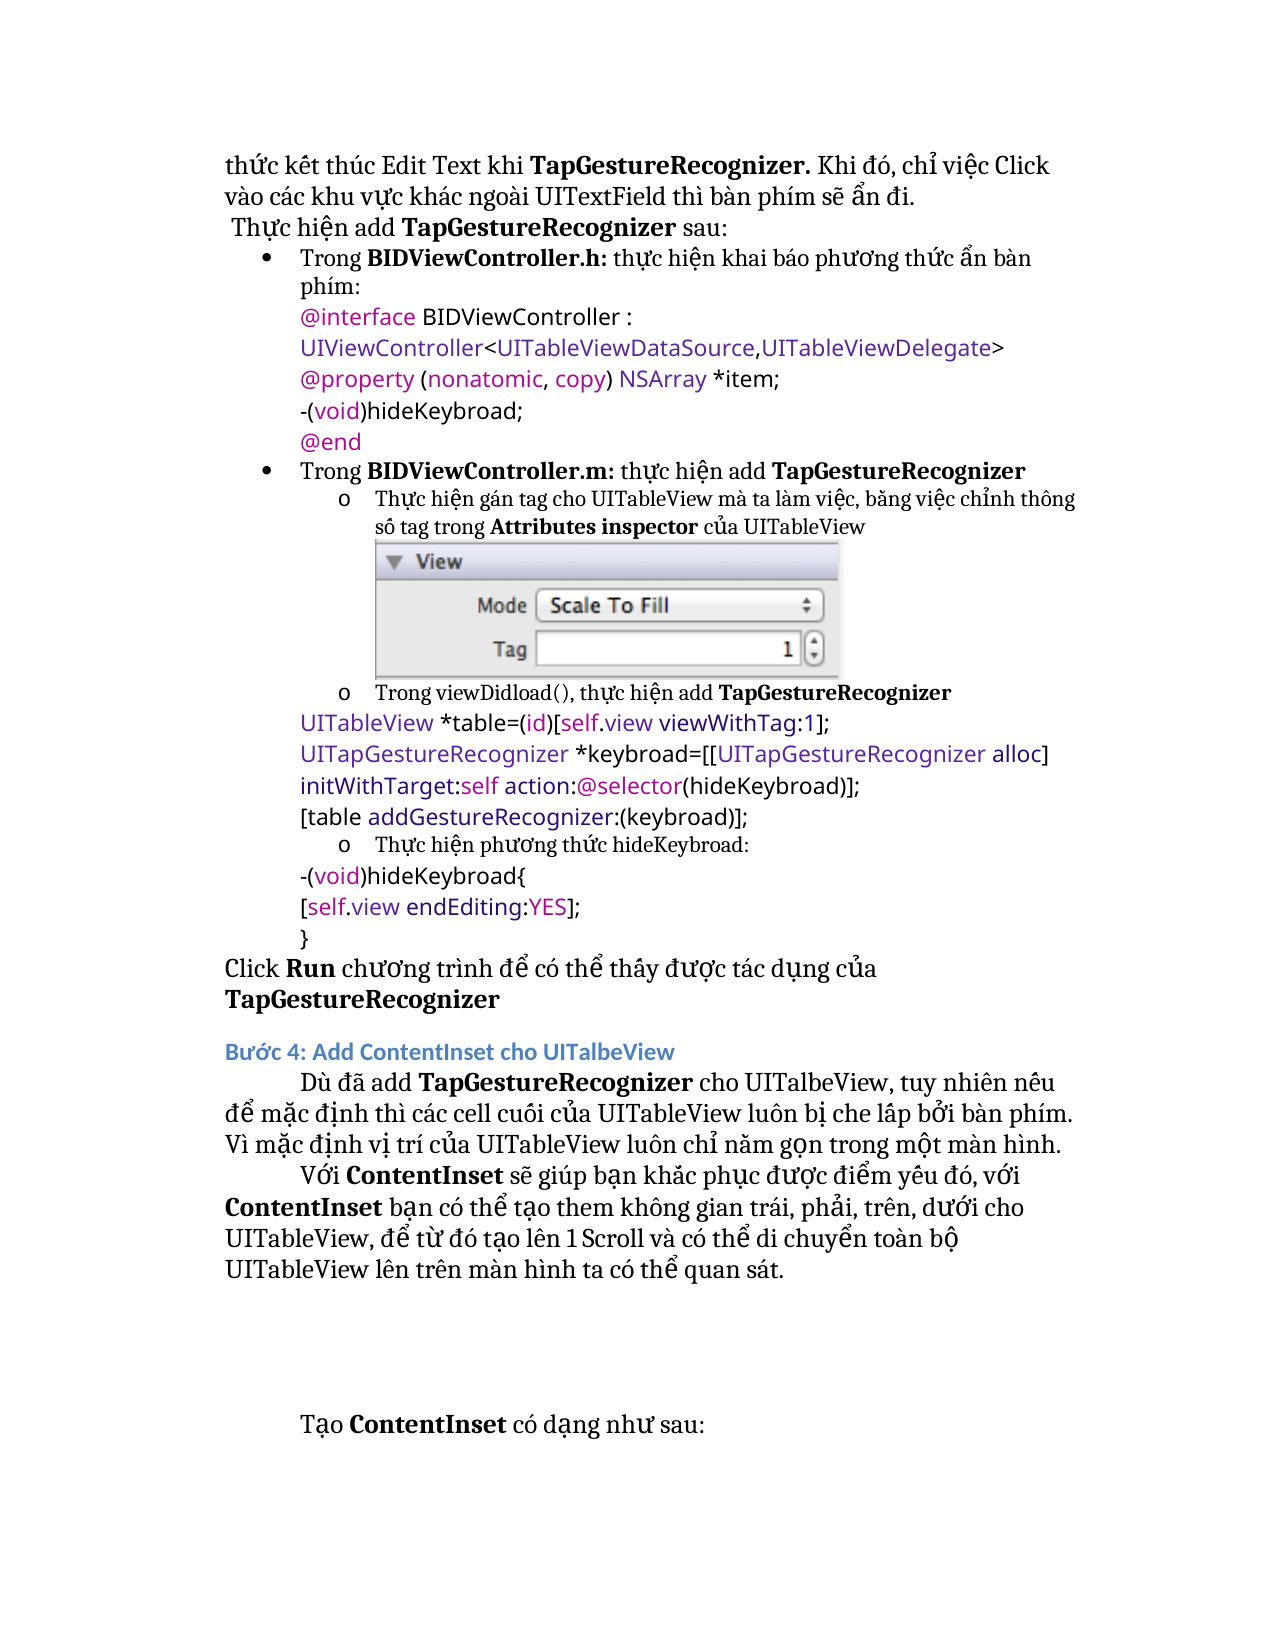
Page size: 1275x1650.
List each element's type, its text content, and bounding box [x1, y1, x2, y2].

list } [300, 922, 1087, 953]
text Tạo ContentInset có dạng như sau: [225, 1409, 1087, 1441]
picture [375, 539, 844, 680]
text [225, 150, 1087, 212]
list @end [300, 426, 1087, 457]
text [table addGestureRecognizer:(keybroad)]; [225, 801, 1087, 832]
list Thực hiện phương thức hideKeybroad: [337, 832, 1087, 859]
list Trong BIDViewController.m: thực hiện add TapGestureRecognizer [262, 457, 1087, 486]
list Trong viewDidload(), thực hiện add TapGestureRecognizer [337, 679, 1087, 707]
list -(void)hideKeybroad; [300, 395, 1087, 426]
list -(void)hideKeybroad{ [300, 859, 1087, 891]
text Thực hiện add TapGestureRecognizer sau: [225, 212, 1087, 243]
list Thực hiện gán tag cho UITableView mà ta làm việc, bằng việc chỉnh thông số tag trong Attributes inspector của UITableView [337, 486, 1087, 540]
list [self.view endEditing:YES]; [300, 891, 1087, 922]
text Click Run chương trình để có thể thấy được tác dụng của TapGestureRecognizer [225, 953, 1087, 1016]
text Với ContentInset sẽ giúp bạn khắc phục được điểm yếu đó, với ContentInset bạn có thể tạo them không gian trái, phải, trên, dưới cho UITableView, để từ đó tạo lên 1 Scroll và có thể di chuyển toàn bộ UITableView lên trên màn hình ta có thể quan sát. [225, 1160, 1087, 1285]
list UITableView *table=(id)[self.view viewWithTag:1]; [300, 707, 1087, 738]
list Trong BIDViewController.h: thực hiện khai báo phương thức ẩn bàn phím: [262, 243, 1087, 301]
list @interface BIDViewController : UIViewController<UITableViewDataSource,UITableViewDelegate> [300, 301, 1087, 363]
subtitle Bước 4: Add ContentInset cho UITalbeView [225, 1036, 1087, 1067]
list @property (nonatomic, copy) NSArray *item; [300, 363, 1087, 395]
list UITapGestureRecognizer *keybroad=[[UITapGestureRecognizer alloc] initWithTarget:self action:@selector(hideKeybroad)]; [300, 738, 1087, 801]
text Dù đã add TapGestureRecognizer cho UITalbeView, tuy nhiên nếu để mặc định thì các cell cuối của UITableView luôn bị che lấp bởi bàn phím. Vì mặc định vị trí của UITableView luôn chỉ nằm gọn trong một màn hình. [225, 1067, 1087, 1160]
